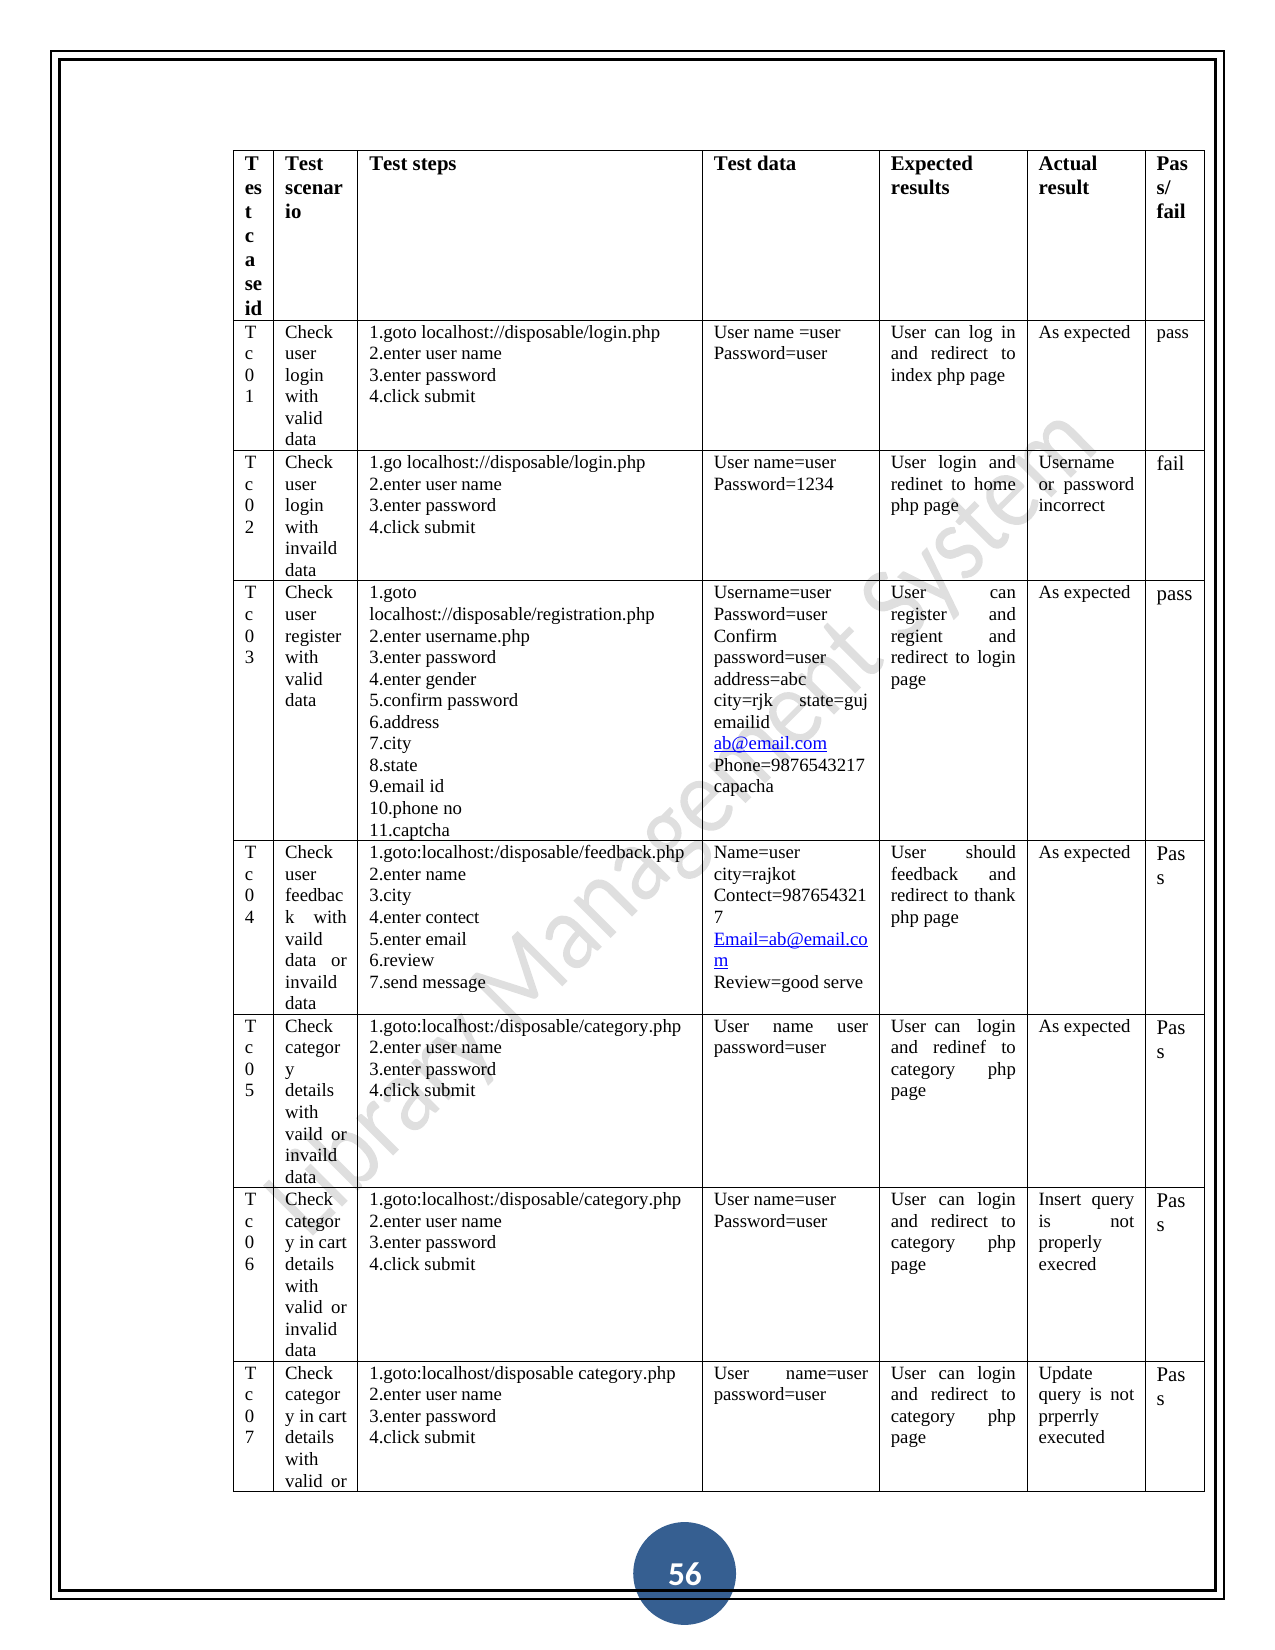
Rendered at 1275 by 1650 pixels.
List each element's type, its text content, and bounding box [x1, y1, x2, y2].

table_cell 1.goto localhost://disposable/login.php 2.enter user name 3.enter password 4.click submit [358, 321, 702, 450]
table_cell User can register and regient and redirect to login page [880, 581, 1027, 840]
table_cell Tc 05 [234, 1015, 273, 1187]
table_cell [1028, 1362, 1145, 1491]
table_cell fail [1146, 451, 1204, 580]
table_cell 1.goto:localhost:/disposable/category.php 2.enter user name 3.enter password 4.click submit [358, 1015, 702, 1187]
table_cell Check category in cart details with valid or invalid data [274, 1188, 357, 1361]
table_cell Tc 04 [234, 841, 273, 1014]
table_cell Name=user city=rajkot Contect=9876543217 Email=ab@email.com Review=good serve [703, 841, 879, 1014]
table_header Test case id [234, 151, 273, 319]
table_cell As expected [1028, 581, 1145, 840]
table_cell User name=user Password=1234 [703, 451, 879, 580]
table_cell pass [1146, 321, 1204, 450]
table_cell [703, 1362, 879, 1491]
table_cell Tc 06 [234, 1188, 273, 1361]
table_cell 1.go localhost://disposable/login.php 2.enter user name 3.enter password 4.click submit [358, 451, 702, 580]
table_header Expected results [880, 151, 1027, 319]
table_cell User can login and redinef to category php page [880, 1015, 1027, 1187]
table_cell 1.goto localhost://disposable/registration.php 2.enter username.php 3.enter password 4.enter gender 5.confirm password 6.address 7.city 8.state 9.email id 10.phone no 11.captcha [358, 581, 702, 840]
table_cell Username=user Password=user Confirm password=user address=abc city=rjk state=guj emailid ab@email.com Phone=9876543217 capacha [703, 581, 879, 840]
table_cell Insert query is not properly execred [1028, 1188, 1145, 1361]
table_cell User name=user Password=user [703, 1188, 879, 1361]
table_cell User should feedback and redirect to thank php page [880, 841, 1027, 1014]
table_cell User name =user Password=user [703, 321, 879, 450]
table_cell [358, 1362, 702, 1491]
table_cell Check user login with valid data [274, 321, 357, 450]
table_cell As expected [1028, 1015, 1145, 1187]
table_cell Check user login with invaild data [274, 451, 357, 580]
table_cell Pass [1146, 1188, 1204, 1361]
table_cell Pass [1146, 1015, 1204, 1187]
table_cell pass [1146, 581, 1204, 840]
table_cell User name user password=user [703, 1015, 879, 1187]
table_cell User can login and redirect to category php page [880, 1188, 1027, 1361]
table_cell Tc 07 [234, 1362, 273, 1491]
table_cell As expected [1028, 841, 1145, 1014]
table_cell User can log in and redirect to index php page [880, 321, 1027, 450]
table_header Test scenario [274, 151, 357, 319]
table_cell Tc 02 [234, 451, 273, 580]
table_cell Check category details with vaild or invaild data [274, 1015, 357, 1187]
table_cell Username or password incorrect [1028, 451, 1145, 580]
table_header Pass/fail [1146, 151, 1204, 319]
table_cell As expected [1028, 321, 1145, 450]
table_cell Tc 03 [234, 581, 273, 840]
table_header Actual result [1028, 151, 1145, 319]
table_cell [880, 1362, 1027, 1491]
table_cell Pass [1146, 1362, 1204, 1491]
table_cell 1.goto:localhost:/disposable/feedback.php 2.enter name 3.city 4.enter contect 5.enter email 6.review 7.send message [358, 841, 702, 1014]
table_cell Tc 01 [234, 321, 273, 450]
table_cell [274, 1362, 357, 1491]
table_cell Pass [1146, 841, 1204, 1014]
table_cell 1.goto:localhost:/disposable/category.php 2.enter user name 3.enter password 4.click submit [358, 1188, 702, 1361]
table_cell Check user register with valid data [274, 581, 357, 840]
table_cell Check user feedback with vaild data or invaild data [274, 841, 357, 1014]
table_cell User login and redinet to home php page [880, 451, 1027, 580]
table_header Test steps [358, 151, 702, 319]
table_header Test data [703, 151, 879, 319]
